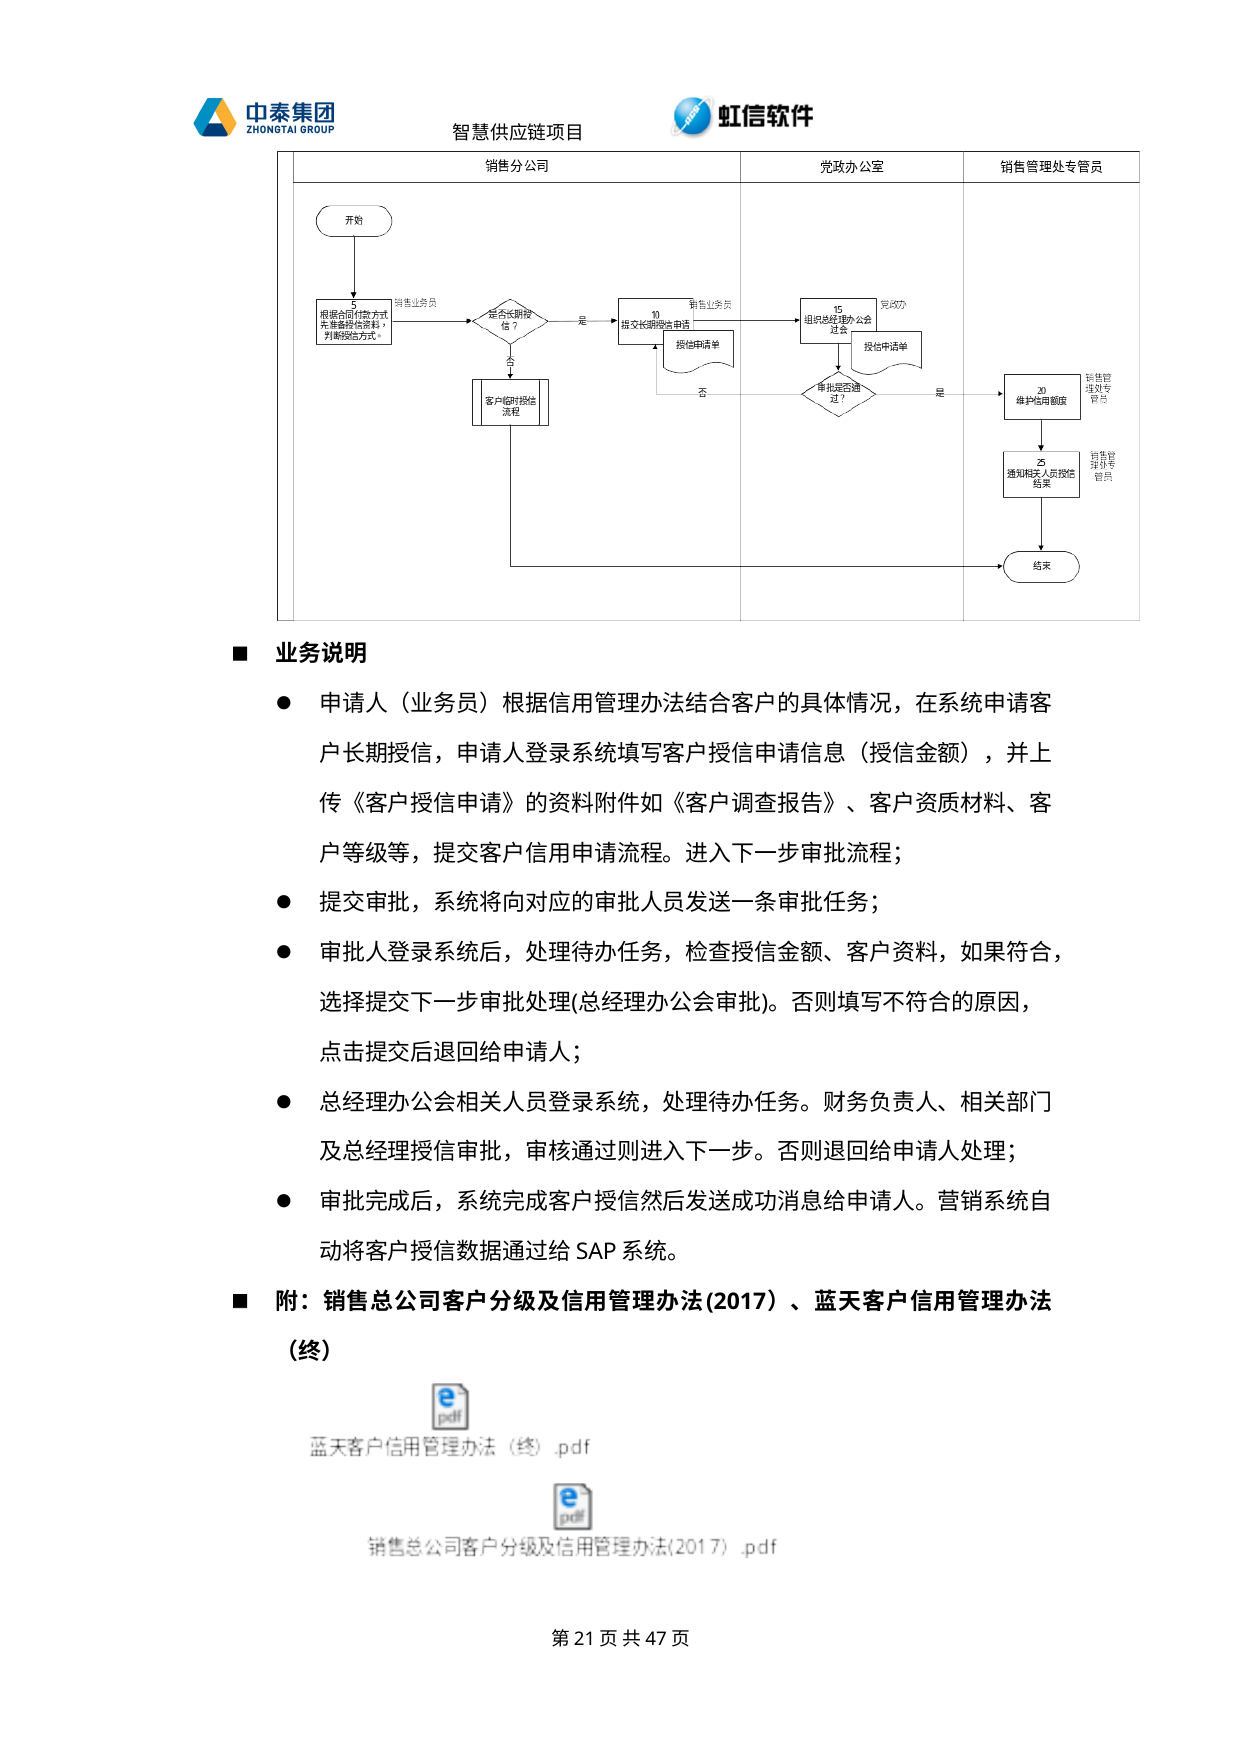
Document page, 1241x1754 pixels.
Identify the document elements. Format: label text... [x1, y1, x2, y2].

list 总经理办公会相关人员登录系统，处理待办任务。财务负责人、相关部门及总经理授信审批，审核通过则进入下一步。否则退回给申请人处理； [275, 1083, 1053, 1166]
picture [187, 88, 345, 140]
picture [668, 92, 813, 140]
list 审批完成后，系统完成客户授信然后发送成功消息给申请人。营销系统自动将客户授信数据通过给SAP系统。 [275, 1183, 1053, 1266]
list 附：销售总公司客户分级及信用管理办法(2017）、蓝天客户信用管理办法（终） [231, 1283, 1053, 1366]
list 审批人登录系统后，处理待办任务，检查授信金额、客户资料，如果符合，选择提交下一步审批处理(总经理办公会审批)。否则填写不符合的原因，点击提交后退回给申请人； [275, 934, 1053, 1067]
list 申请人（业务员）根据信用管理办法结合客户的具体情况，在系统申请客户长期授信，申请人登录系统填写客户授信申请信息（授信金额），并上传《客户授信申请》的资料附件如《客户调查报告》、客户资质材料、客户等级等，提交客户信用申请流程。进入下一步审批流程； [275, 685, 1053, 868]
list 提交审批，系统将向对应的审批人员发送一条审批任务； [275, 884, 1053, 917]
list 业务说明 [231, 635, 1053, 668]
